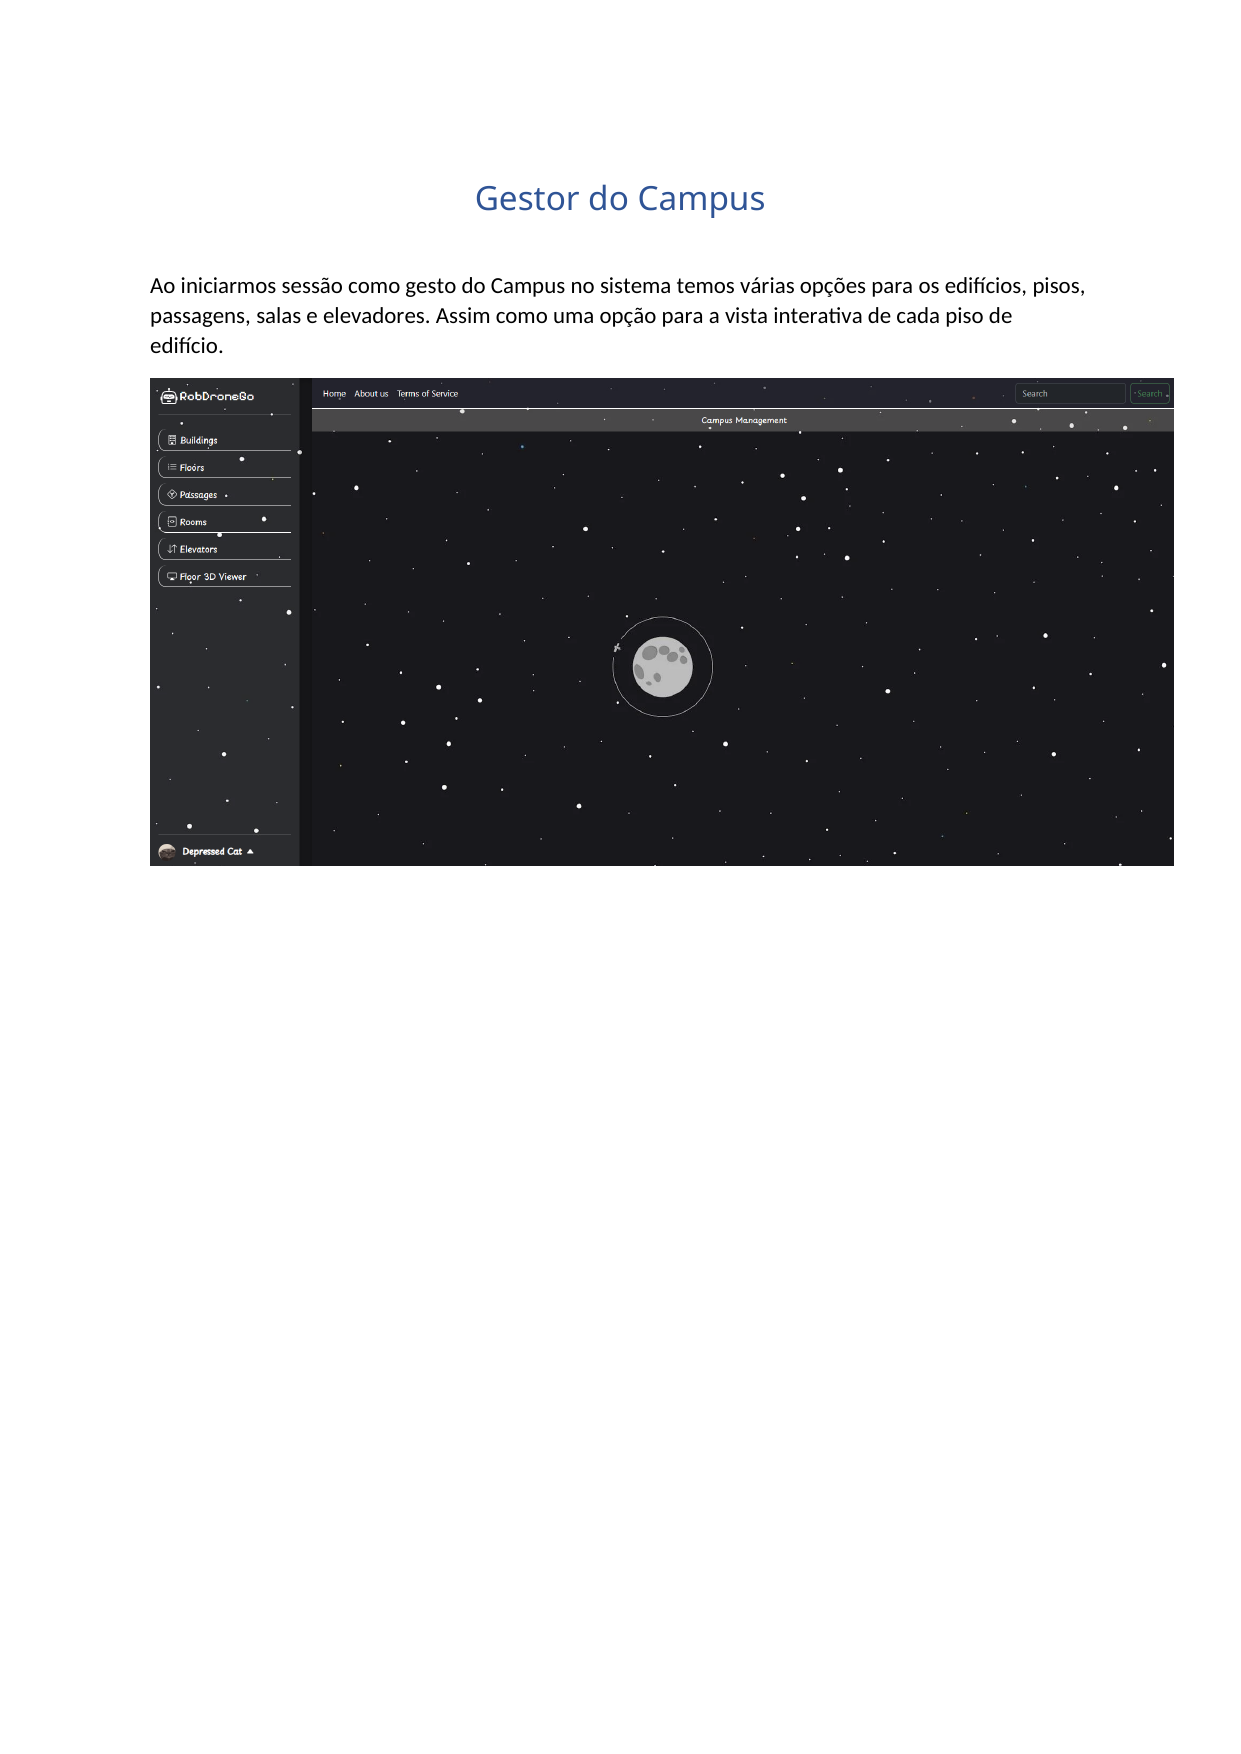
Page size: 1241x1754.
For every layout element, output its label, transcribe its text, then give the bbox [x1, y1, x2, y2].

text Ao iniciarmos sessão como gesto do Campus no sistema temos várias opções para os edifícios, pisos, passagens, salas e elevadores. Assim como uma opção para a vista interativa de cada piso de edifício. [150, 271, 1090, 359]
subtitle Gestor do Campus [150, 175, 1090, 220]
picture [150, 378, 1174, 866]
